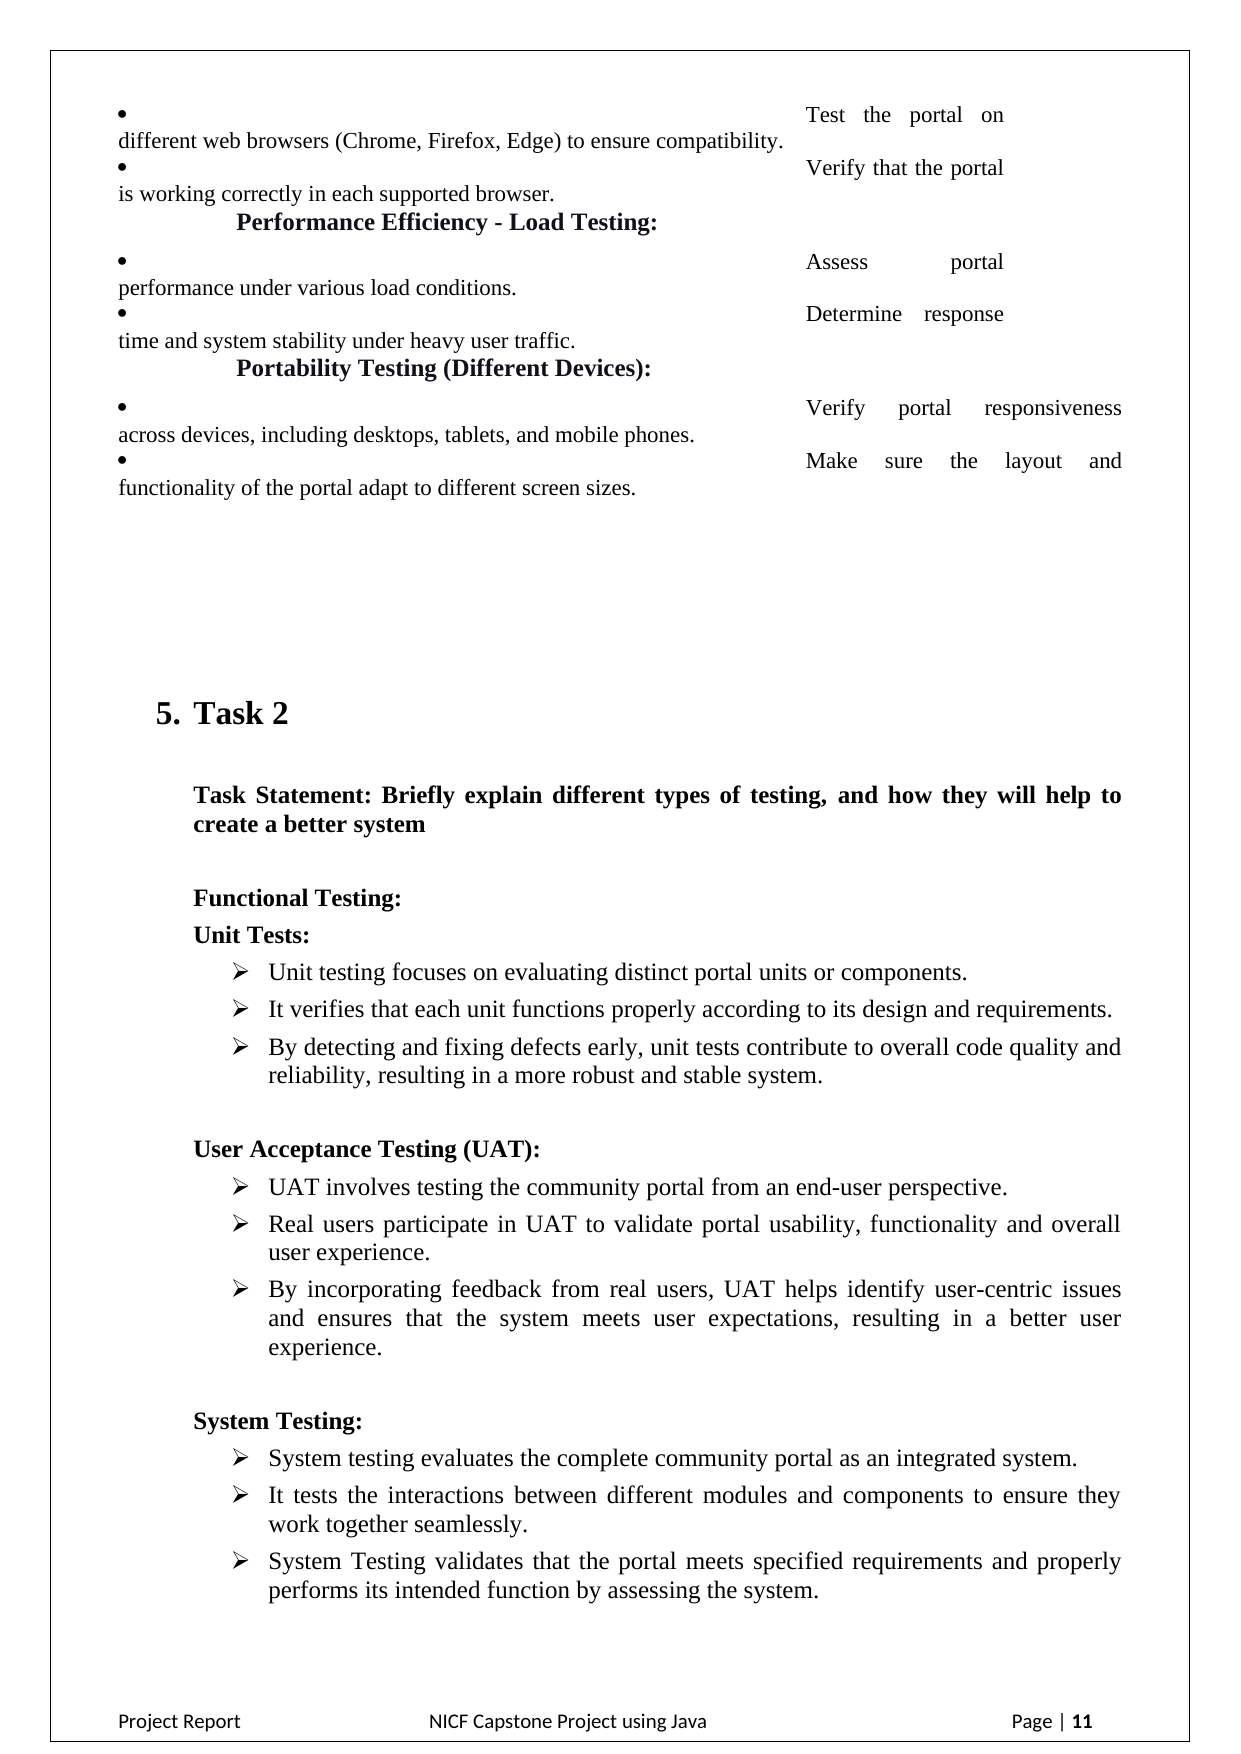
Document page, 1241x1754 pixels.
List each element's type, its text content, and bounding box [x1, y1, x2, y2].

list Make sure the layout and functionality of the portal adapt to different screen sizes. [118, 447, 1122, 500]
list Assess portal performance under various load conditions. [118, 248, 1004, 301]
list Real users participate in UAT to validate portal usability, functionality and overall user experience. [231, 1209, 1122, 1266]
text System Testing: [193, 1406, 1122, 1435]
list System Testing validates that the portal meets specified requirements and properly performs its intended function by assessing the system. [231, 1546, 1122, 1604]
list By incorporating feedback from real users, UAT helps identify user-centric issues and ensures that the system meets user expectations, resulting in a better user experience. [231, 1274, 1122, 1361]
list It tests the interactions between different modules and components to ensure they work together seamlessly. [231, 1480, 1122, 1538]
list By detecting and fixing defects early, unit tests contribute to overall code quality and reliability, resulting in a more robust and stable system. [231, 1032, 1122, 1089]
text Performance Efficiency - Load Testing: [236, 89, 1122, 235]
subtitle Task 2 [156, 694, 1122, 732]
list Verify that the portal is working correctly in each supported browser. [118, 154, 1004, 207]
text User Acceptance Testing (UAT): [193, 1134, 1122, 1163]
text Portability Testing (Different Devices): [236, 235, 1122, 382]
text Unit Tests: [193, 920, 1122, 949]
list Verify portal responsiveness across devices, including desktops, tablets, and mobile phones. [118, 394, 1122, 447]
list System testing evaluates the complete community portal as an integrated system. [231, 1443, 1122, 1472]
list Test the portal on different web browsers (Chrome, Firefox, Edge) to ensure compatibility. [118, 101, 1004, 154]
list It verifies that each unit functions properly according to its design and requirements. [231, 994, 1122, 1023]
list UAT involves testing the community portal from an end-user perspective. [231, 1172, 1122, 1200]
text Task Statement: Briefly explain different types of testing, and how they will help to create a better system [193, 780, 1122, 838]
list Unit testing focuses on evaluating distinct portal units or components. [231, 957, 1122, 986]
list Determine response time and system stability under heavy user traffic. [118, 301, 1004, 353]
text Functional Testing: [193, 883, 1122, 912]
